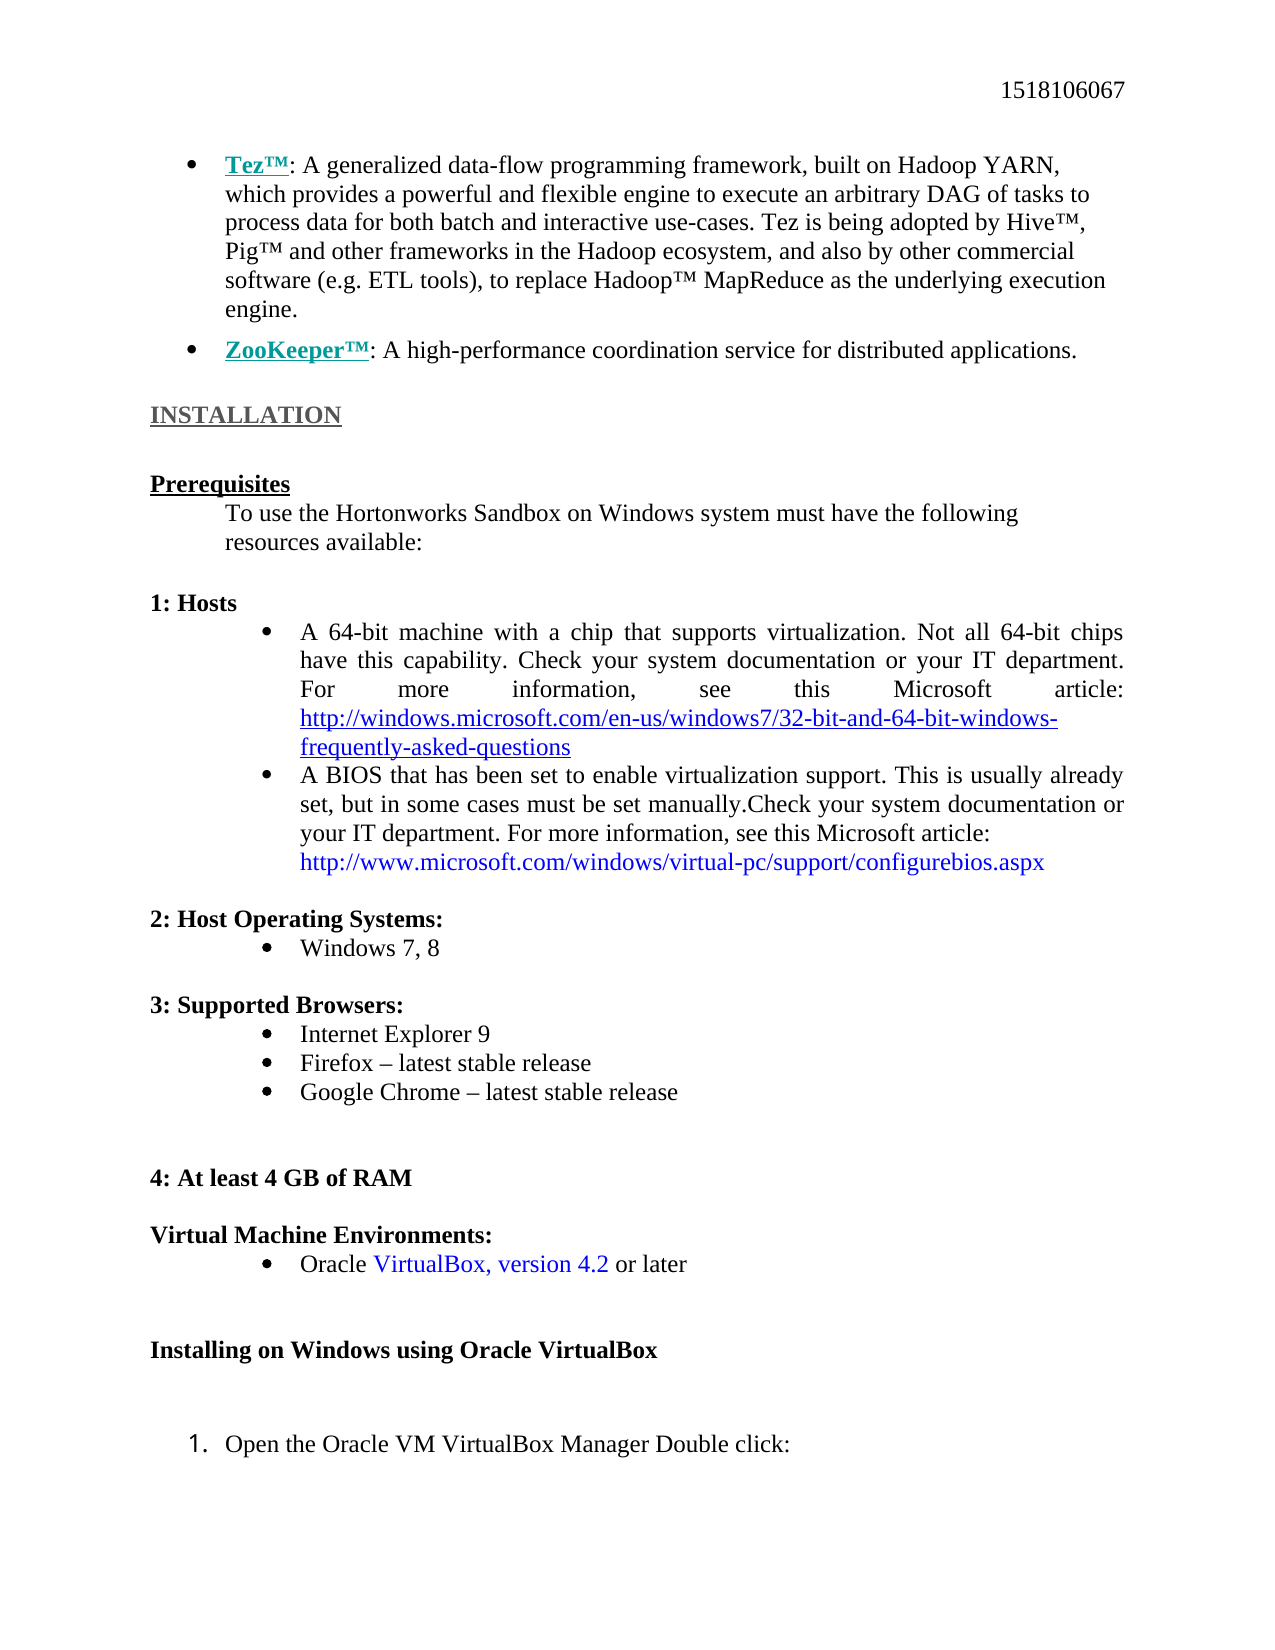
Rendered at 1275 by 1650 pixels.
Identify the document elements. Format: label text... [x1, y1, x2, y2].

list Open the Oracle VM VirtualBox Manager Double click: [187, 1425, 1125, 1459]
list Google Chrome – latest stable release [262, 1077, 1125, 1105]
list Internet Explorer 9 [262, 1019, 1125, 1048]
list Firefox – latest stable release [262, 1048, 1125, 1077]
list Oracle VirtualBox, version 4.2 or later [262, 1249, 1125, 1278]
text resources available: [150, 527, 1125, 555]
text INSTALLATION [150, 393, 1125, 429]
list A 64-bit machine with a chip that supports virtualization. Not all 64-bit chips have this capability. Check your system documentation or your IT department. For more information, see this Microsoft article: http://windows.microsoft.com/en-us/windows7/32-bit-and-64-bit-windows-frequently-asked-questions [262, 617, 1125, 760]
text 4: At least 4 GB of RAM [150, 1163, 1125, 1192]
text To use the Hortonworks Sandbox on Windows system must have the following [150, 498, 1125, 527]
text Installing on Windows using Oracle VirtualBox [150, 1335, 1125, 1364]
list Tez™: A generalized data-flow programming framework, built on Hadoop YARN, which provides a powerful and flexible engine to execute an arbitrary DAG of tasks to process data for both batch and interactive use-cases. Tez is being adopted by Hive™, Pig™ and other frameworks in the Hadoop ecosystem, and also by other commercial software (e.g. ETL tools), to replace Hadoop™ MapReduce as the underlying execution engine. [187, 150, 1125, 322]
text 1: Hosts [150, 588, 1125, 617]
list ZooKeeper™: A high-performance coordination service for distributed applications. [187, 335, 1125, 364]
text 2: Host Operating Systems: [150, 904, 1125, 933]
text 3: Supported Browsers: [150, 990, 1125, 1019]
text Prerequisites [150, 462, 1125, 498]
list A BIOS that has been set to enable virtualization support. This is usually already set, but in some cases must be set manually.Check your system documentation or your IT department. For more information, see this Microsoft article: [262, 760, 1125, 847]
text Virtual Machine Environments: [150, 1220, 1125, 1249]
list Windows 7, 8 [262, 933, 1125, 962]
list http://www.microsoft.com/windows/virtual-pc/support/configurebios.aspx [300, 847, 1125, 875]
